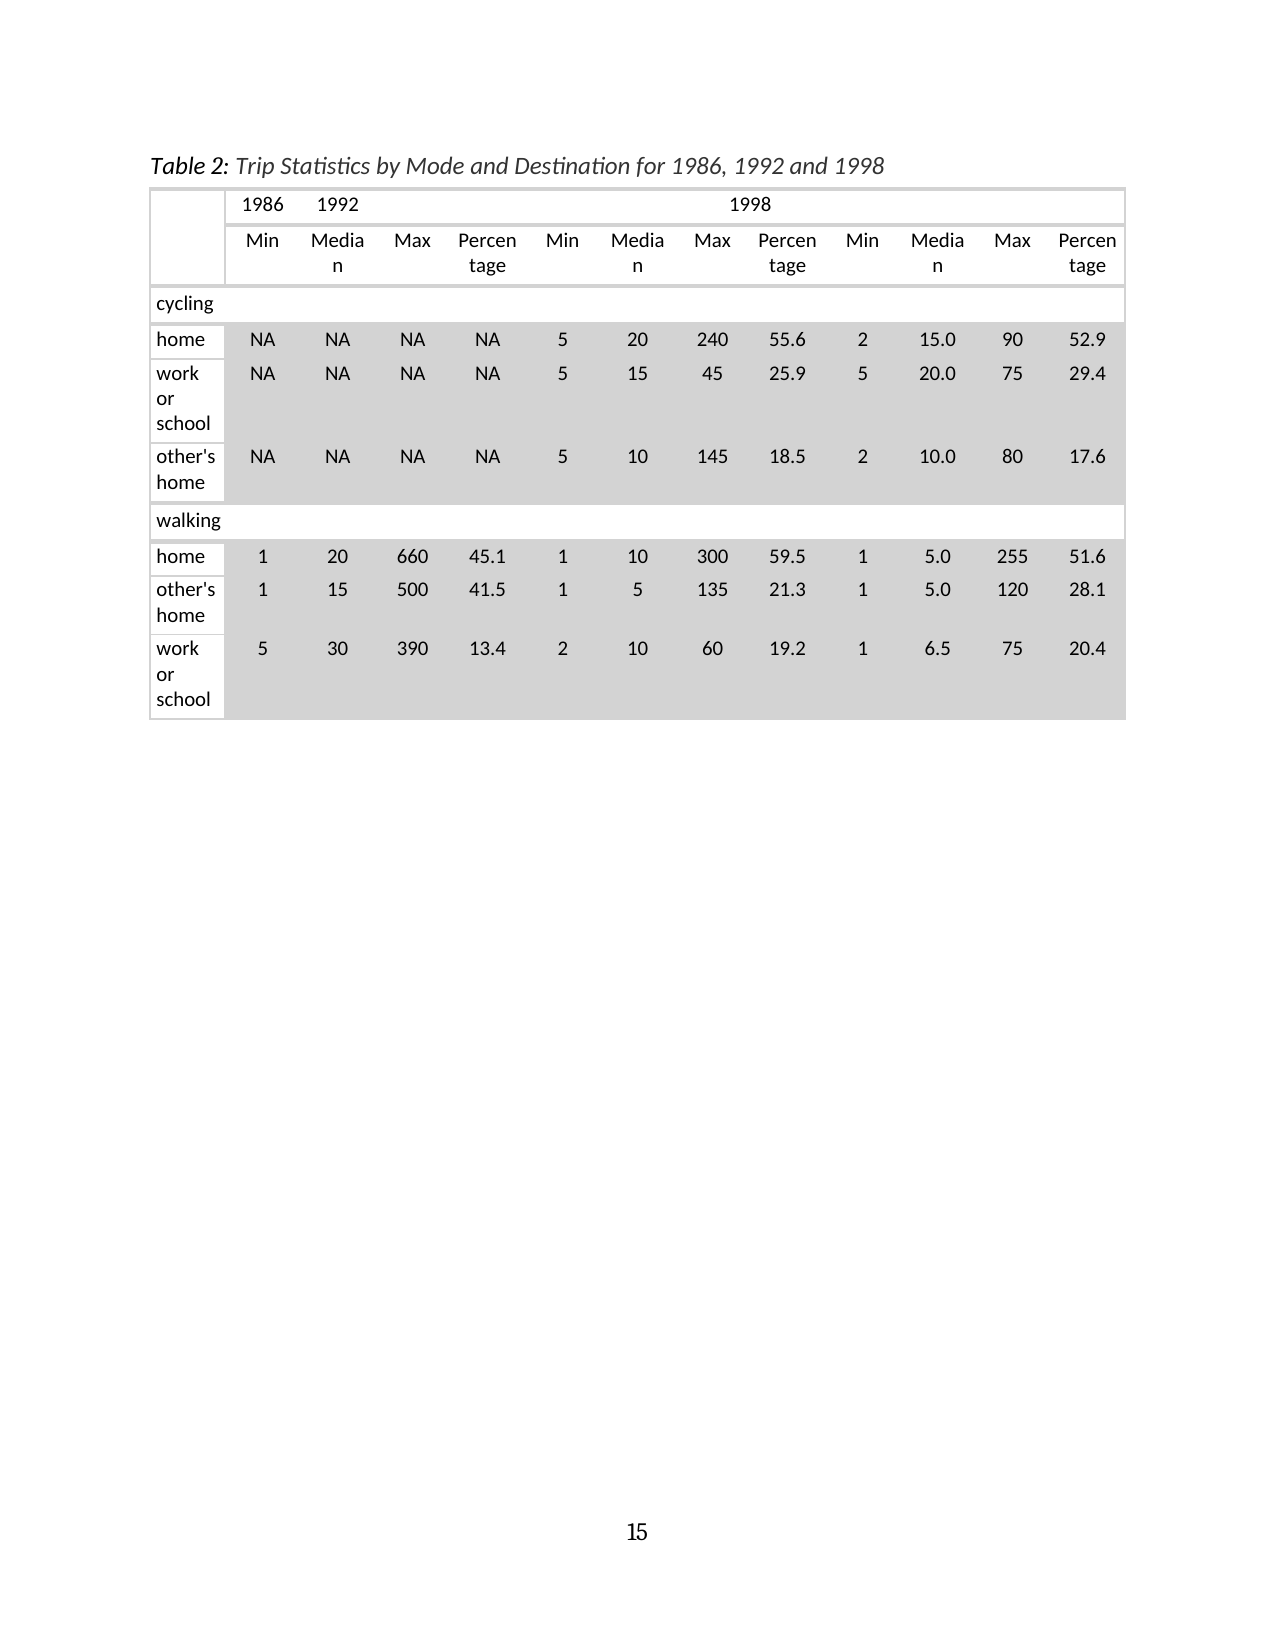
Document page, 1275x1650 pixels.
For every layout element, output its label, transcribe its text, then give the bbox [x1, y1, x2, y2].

table_cell NA [226, 444, 299, 501]
table_cell Max [675, 227, 750, 284]
table_cell 10 [601, 635, 674, 718]
table_cell walking [151, 505, 1124, 539]
table_cell Max [975, 227, 1050, 284]
table_cell work or school [151, 360, 224, 442]
table_cell NA [376, 360, 449, 442]
table_cell 5 [826, 360, 899, 442]
table_cell 17.6 [1051, 444, 1124, 501]
table_cell NA [376, 326, 449, 358]
table_cell 60 [676, 635, 749, 718]
table_cell 52.9 [1051, 326, 1124, 358]
table_cell NA [301, 360, 374, 442]
table_cell 1 [826, 577, 899, 634]
table_cell Max [375, 227, 450, 284]
table_cell Median [600, 227, 675, 284]
table_cell 390 [376, 635, 449, 718]
table_cell 29.4 [1051, 360, 1124, 442]
table_cell NA [376, 444, 449, 501]
table_cell 75 [976, 635, 1049, 718]
table_header 1998 [375, 191, 1124, 223]
table_cell 135 [676, 577, 749, 634]
table_cell 300 [676, 544, 749, 575]
table_cell 28.1 [1051, 577, 1124, 634]
table_cell other's home [151, 577, 224, 634]
table_cell Percentage [450, 227, 525, 284]
table_cell NA [451, 360, 524, 442]
table_cell NA [226, 326, 299, 358]
table_cell 5 [601, 577, 674, 634]
table_cell 5 [526, 360, 599, 442]
table_cell 20 [601, 326, 674, 358]
table_cell 21.3 [751, 577, 824, 634]
table_cell Min [825, 227, 900, 284]
table_cell 500 [376, 577, 449, 634]
table_cell 240 [676, 326, 749, 358]
table_cell 10 [601, 444, 674, 501]
table_cell Min [525, 227, 600, 284]
table_cell 30 [301, 635, 374, 718]
table_cell 55.6 [751, 326, 824, 358]
table_cell 10.0 [901, 444, 974, 501]
table_cell 5 [226, 635, 299, 718]
table_cell 20 [301, 544, 374, 575]
table_cell other's home [151, 444, 224, 501]
table_cell 80 [976, 444, 1049, 501]
table_cell Median [300, 227, 375, 284]
table_cell 20.0 [901, 360, 974, 442]
table_cell 2 [526, 635, 599, 718]
table_cell NA [301, 444, 374, 501]
table_cell home [151, 544, 224, 575]
table_cell 5.0 [901, 577, 974, 634]
table_cell NA [451, 444, 524, 501]
table_cell 10 [601, 544, 674, 575]
table_cell 1 [526, 544, 599, 575]
table_cell 1 [526, 577, 599, 634]
table_cell 145 [676, 444, 749, 501]
table_cell 18.5 [751, 444, 824, 501]
table_cell 15.0 [901, 326, 974, 358]
table_cell Percentage [1050, 227, 1124, 284]
table_cell NA [451, 326, 524, 358]
table_cell Min [226, 227, 300, 284]
table_cell home [151, 326, 224, 358]
table_cell 13.4 [451, 635, 524, 718]
table_cell 45 [676, 360, 749, 442]
table_cell Percentage [750, 227, 825, 284]
table_cell 75 [976, 360, 1049, 442]
table_cell 660 [376, 544, 449, 575]
table_cell 5 [526, 444, 599, 501]
table_cell work or school [151, 635, 224, 718]
table_cell cycling [151, 288, 1124, 322]
table_cell 15 [301, 577, 374, 634]
table_cell 15 [601, 360, 674, 442]
table_cell 1 [226, 577, 299, 634]
table_cell 255 [976, 544, 1049, 575]
table_cell 1 [826, 544, 899, 575]
table_cell NA [301, 326, 374, 358]
table_cell 41.5 [451, 577, 524, 634]
table_cell 2 [826, 326, 899, 358]
table_cell 90 [976, 326, 1049, 358]
table_cell 45.1 [451, 544, 524, 575]
table_header 1986 [226, 191, 300, 223]
table_cell 2 [826, 444, 899, 501]
table_cell 59.5 [751, 544, 824, 575]
table_cell 120 [976, 577, 1049, 634]
table_cell 6.5 [901, 635, 974, 718]
table_cell 5.0 [901, 544, 974, 575]
table_cell 1 [226, 544, 299, 575]
table_header [151, 191, 224, 284]
table_cell 19.2 [751, 635, 824, 718]
table_cell 1 [826, 635, 899, 718]
table_cell NA [226, 360, 299, 442]
table_cell Median [900, 227, 975, 284]
table_header 1992 [300, 191, 375, 223]
table_cell 20.4 [1051, 635, 1124, 718]
table_cell 51.6 [1051, 544, 1124, 575]
table_cell 5 [526, 326, 599, 358]
table_cell 25.9 [751, 360, 824, 442]
